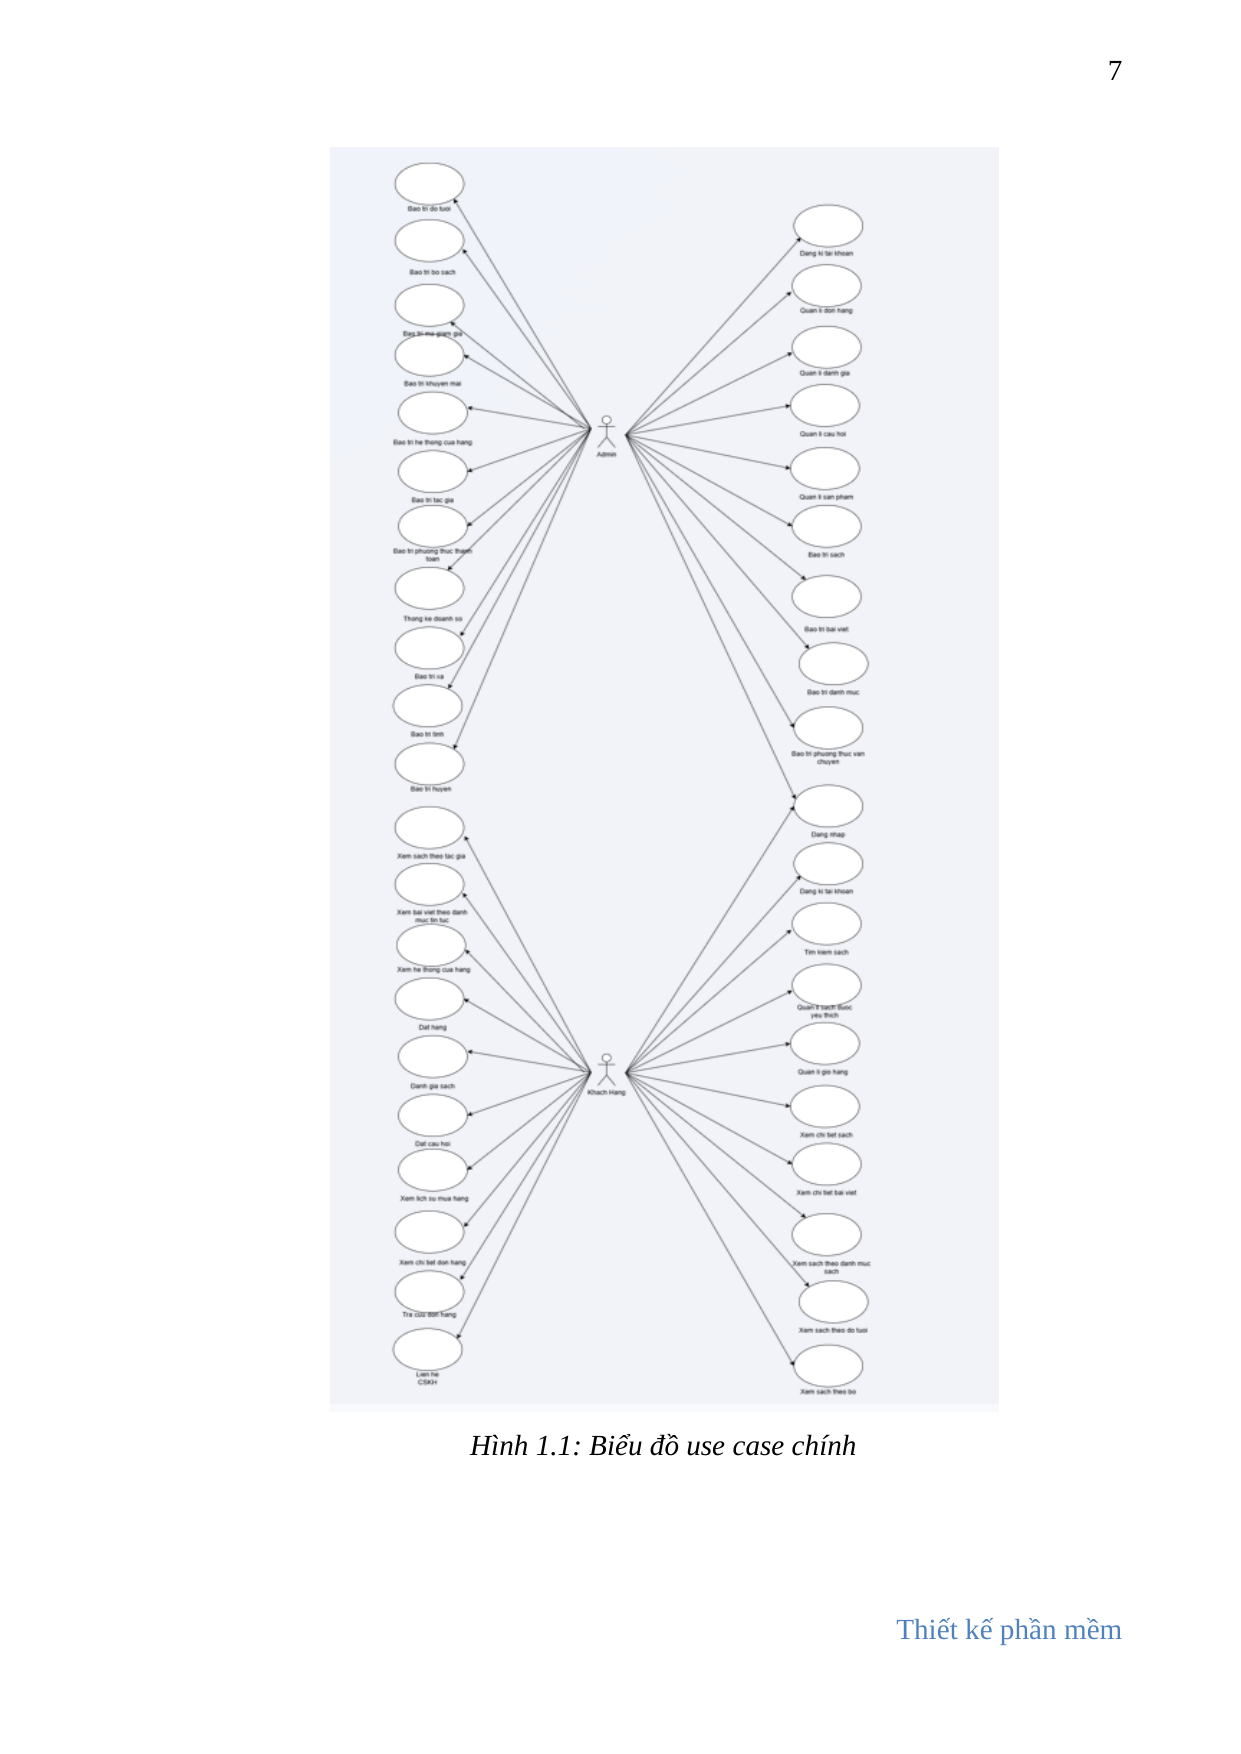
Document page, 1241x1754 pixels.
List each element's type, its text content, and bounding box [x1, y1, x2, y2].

picture [329, 147, 999, 1412]
text Hình 1.1: Biểu đồ use case chính [207, 1428, 1122, 1462]
